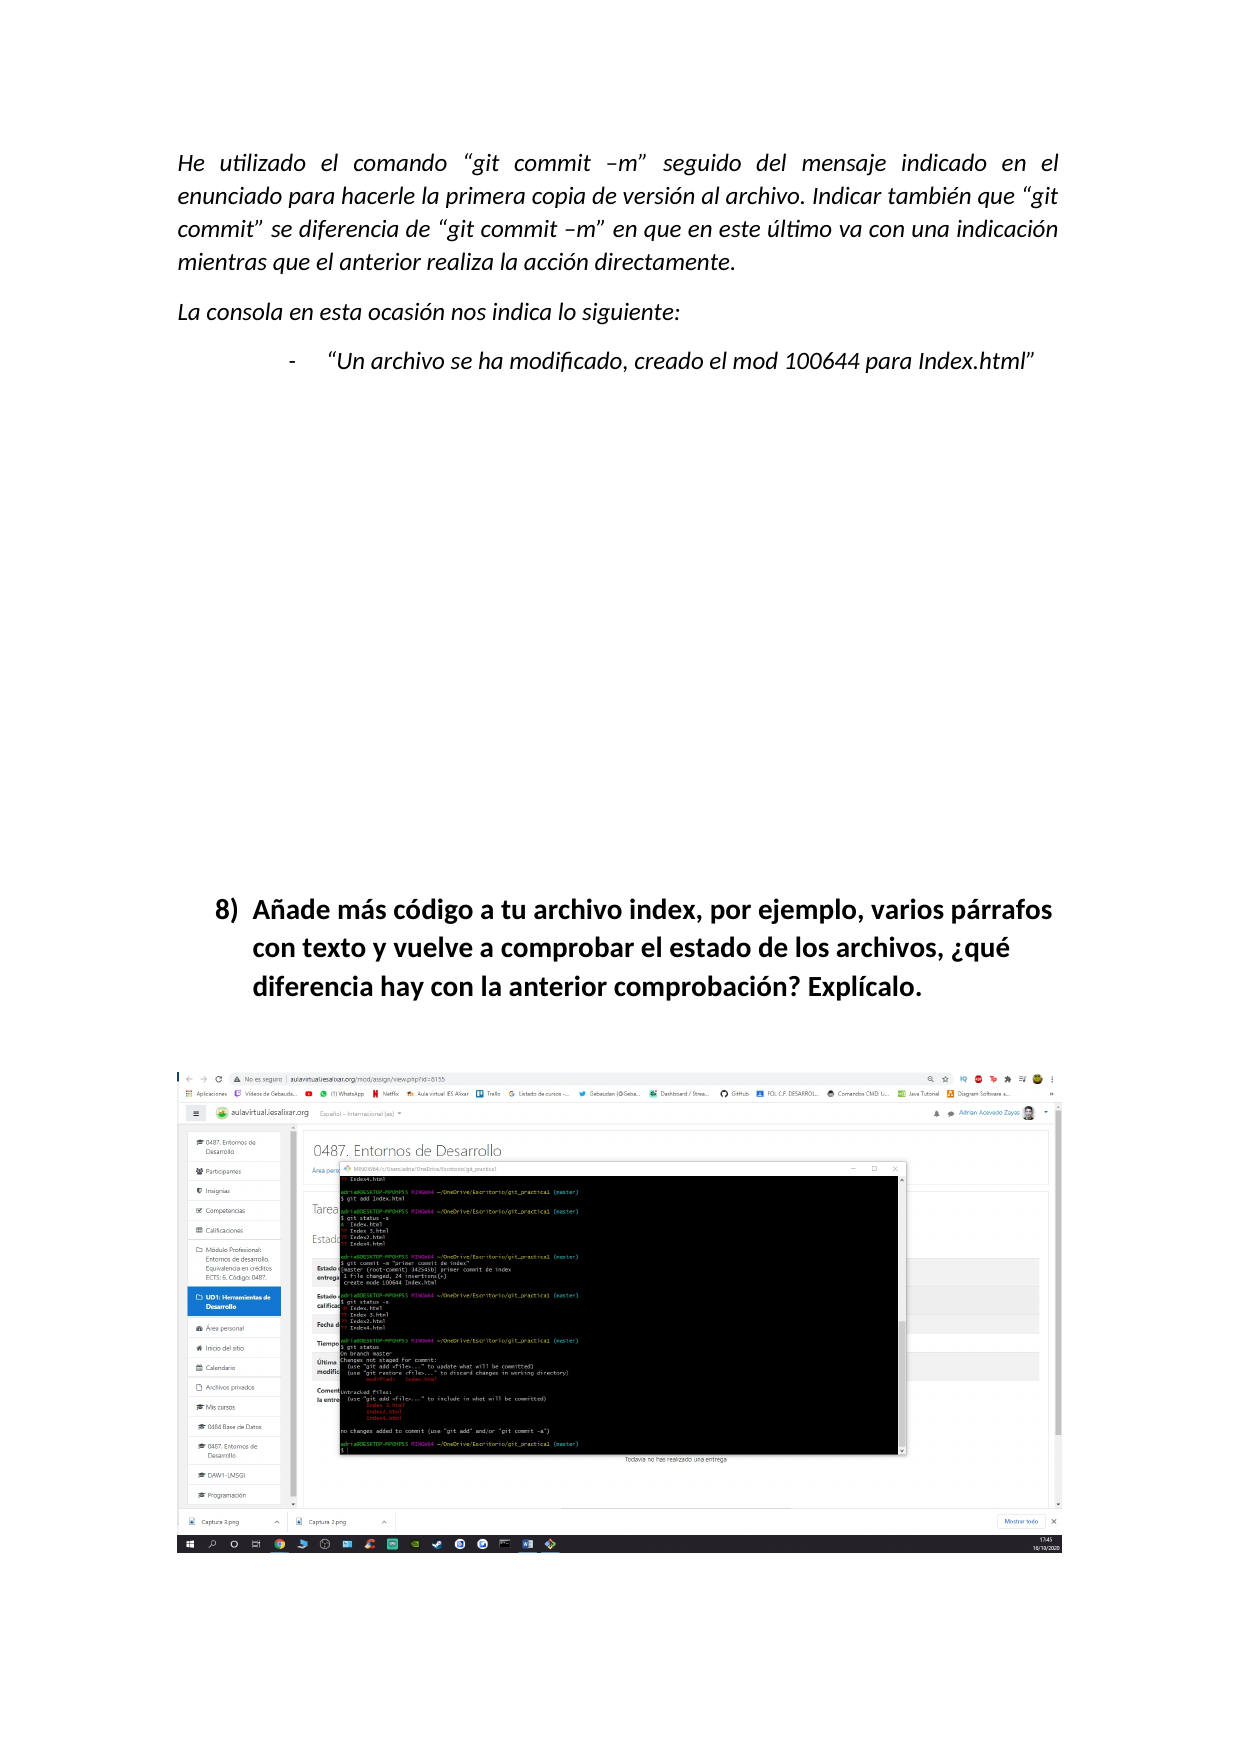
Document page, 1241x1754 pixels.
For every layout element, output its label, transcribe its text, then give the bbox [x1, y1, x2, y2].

list Añade más código a tu archivo index, por ejemplo, varios párrafos con texto y vuelve a comprobar el estado de los archivos, ¿qué diferencia hay con la anterior comprobación? Explícalo. [215, 891, 1063, 1003]
text He utilizado el comando “git commit –m” seguido del mensaje indicado en el enunciado para hacerle la primera copia de versión al archivo. Indicar también que “git commit” se diferencia de “git commit –m” en que en este último va con una indicación mientras que el anterior realiza la acción directamente. [177, 148, 1063, 277]
picture [177, 1072, 1062, 1553]
list “Un archivo se ha modificado, creado el mod 100644 para Index.html” [288, 346, 1063, 376]
text La consola en esta ocasión nos indica lo siguiente: [177, 296, 1063, 326]
